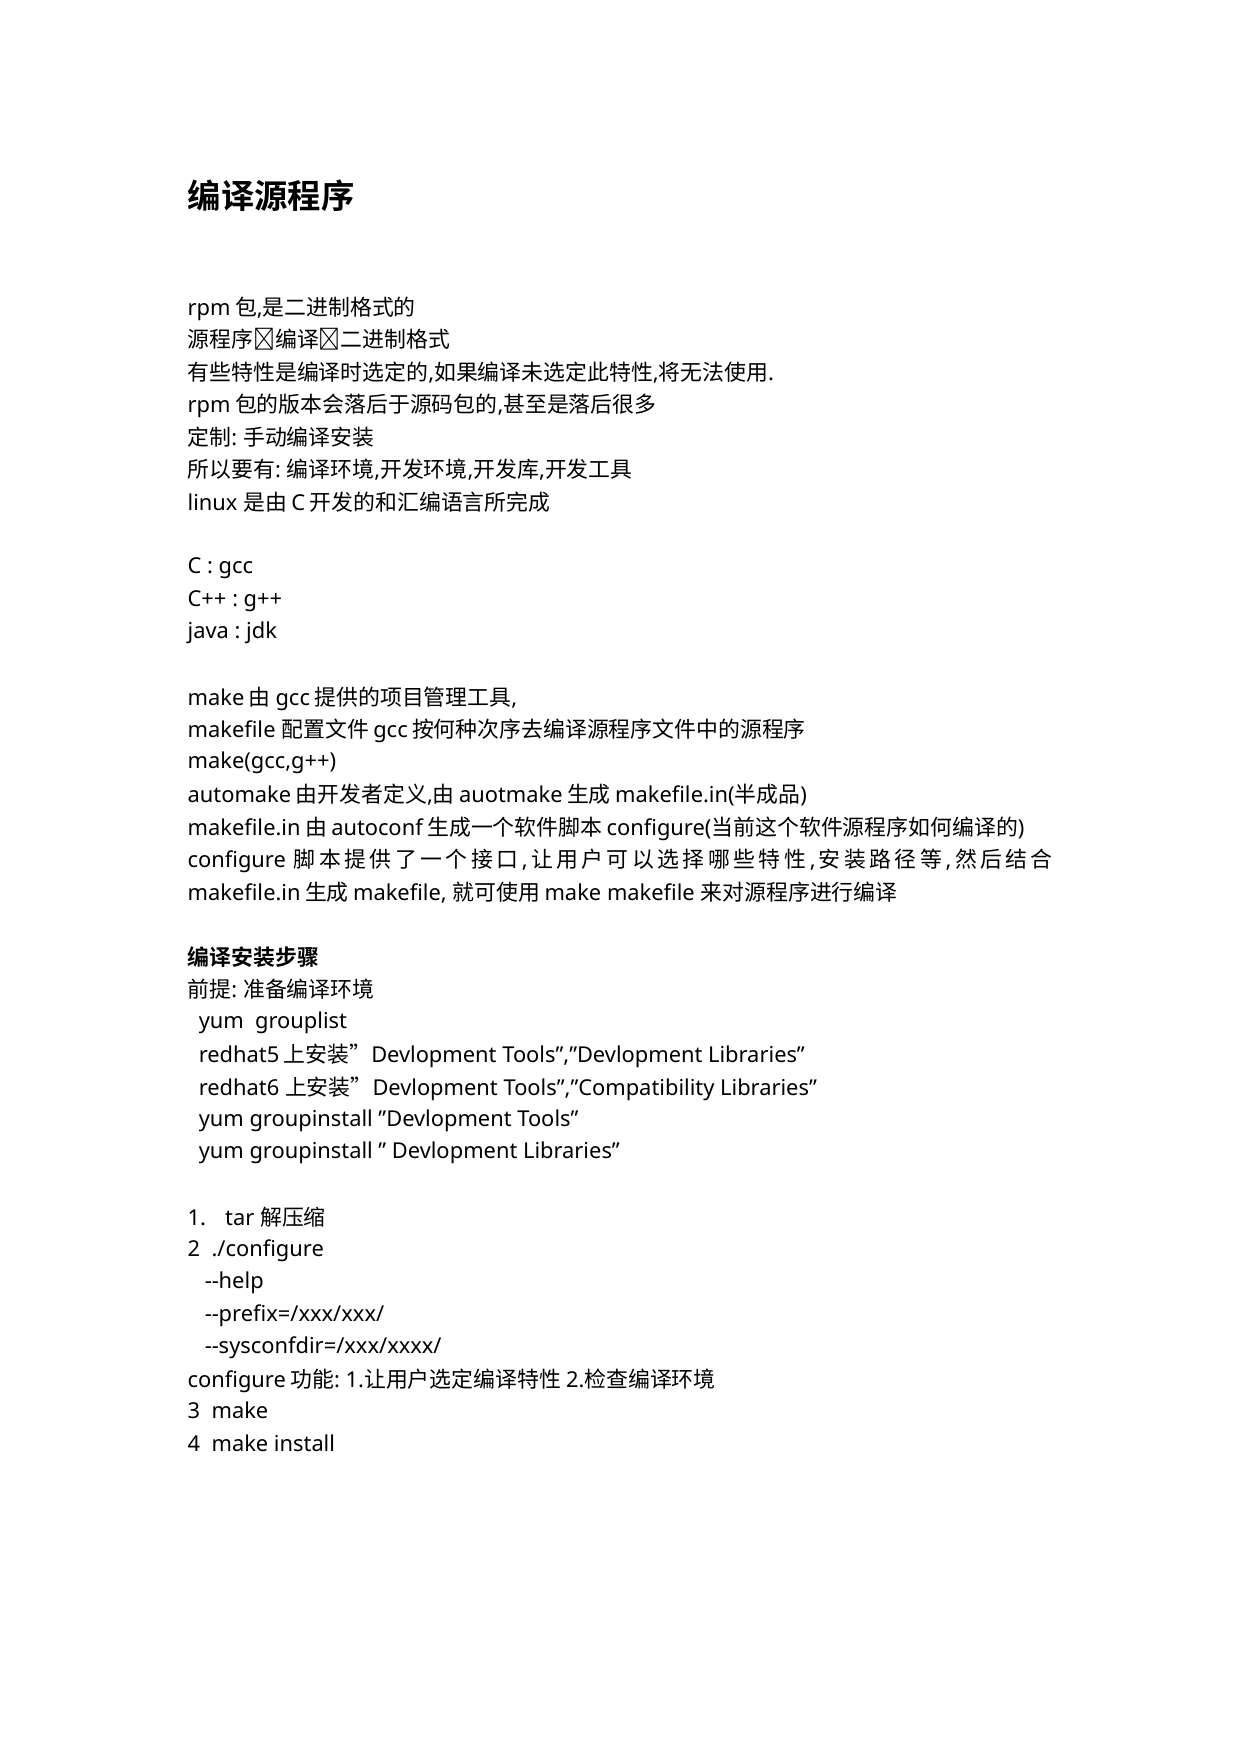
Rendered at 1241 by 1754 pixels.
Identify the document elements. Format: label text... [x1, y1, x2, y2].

text 4 make install [187, 1427, 1053, 1459]
text 编译安装步骤 [187, 939, 1053, 972]
text 3 make [187, 1394, 1053, 1427]
list tar 解压缩 [187, 1199, 1053, 1232]
text --prefix=/xxx/xxx/ [187, 1297, 1053, 1329]
text yum grouplist [187, 1004, 1053, 1037]
text 所以要有: 编译环境,开发环境,开发库,开发工具 [187, 452, 1053, 484]
text make由 gcc提供的项目管理工具, [187, 679, 1053, 712]
text --sysconfdir=/xxx/xxxx/ [187, 1329, 1053, 1362]
text configure脚本提供了一个接口,让用户可以选择哪些特性,安装路径等,然后结合makefile.in生成makefile, 就可使用make makefile 来对源程序进行编译 [187, 842, 1053, 907]
text redhat6 上安装”Devlopment Tools”,”Compatibility Libraries” [187, 1069, 1053, 1102]
text rpm包,是二进制格式的 [187, 289, 1053, 322]
text configure功能: 1.让用户选定编译特性 2.检查编译环境 [187, 1362, 1053, 1394]
text redhat5上安装”Devlopment Tools”,”Devlopment Libraries” [187, 1037, 1053, 1069]
text 源程序编译二进制格式 [187, 322, 1053, 354]
text rpm包的版本会落后于源码包的,甚至是落后很多 [187, 387, 1053, 419]
text C : gcc [187, 549, 1053, 582]
text C++ : g++ [187, 582, 1053, 614]
text 有些特性是编译时选定的,如果编译未选定此特性,将无法使用. [187, 354, 1053, 387]
text 定制: 手动编译安装 [187, 419, 1053, 452]
text 前提: 准备编译环境 [187, 972, 1053, 1004]
text makefile 配置文件gcc按何种次序去编译源程序文件中的源程序 [187, 712, 1053, 744]
text 2 ./configure [187, 1232, 1053, 1264]
subtitle 编译源程序 [187, 162, 1053, 227]
text java : jdk [187, 614, 1053, 647]
text makefile.in由autoconf生成一个软件脚本configure(当前这个软件源程序如何编译的) [187, 809, 1053, 842]
text automake由开发者定义,由auotmake生成makefile.in(半成品) [187, 777, 1053, 809]
text --help [187, 1264, 1053, 1297]
text make(gcc,g++) [187, 744, 1053, 777]
text linux 是由C开发的和汇编语言所完成 [187, 484, 1053, 517]
text yum groupinstall ”Devlopment Tools” [187, 1102, 1053, 1134]
text yum groupinstall ” Devlopment Libraries” [187, 1134, 1053, 1167]
